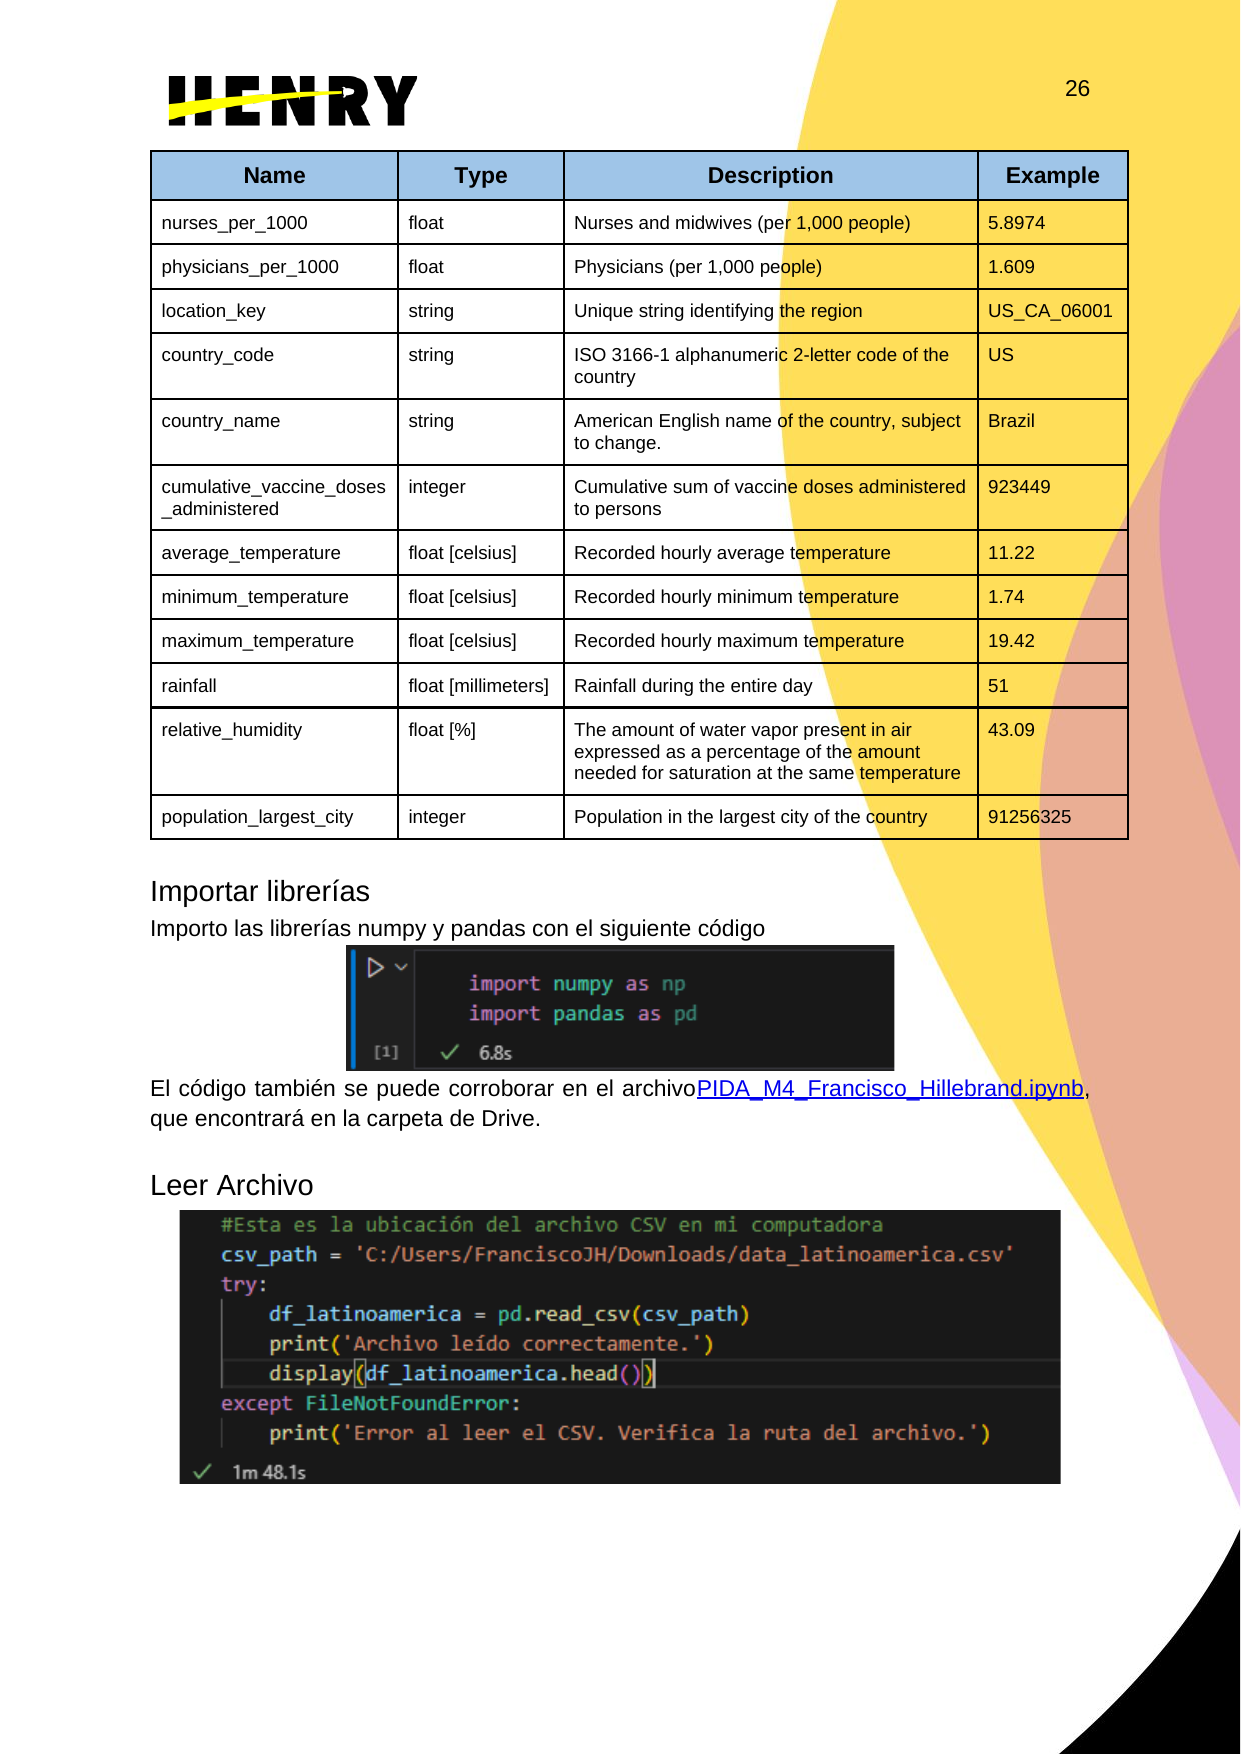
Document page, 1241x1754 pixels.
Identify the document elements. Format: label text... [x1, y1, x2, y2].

table_cell float [399, 201, 563, 243]
table_cell string [399, 400, 563, 463]
table_cell Physicians (per 1,000 people) [565, 245, 977, 288]
table_cell 43.09 [979, 709, 1127, 794]
table_cell Cumulative sum of vaccine doses administered to persons [565, 466, 977, 529]
table_cell Rainfall during the entire day [565, 664, 977, 706]
table_cell Recorded hourly minimum temperature [565, 576, 977, 618]
table_cell 1.74 [979, 576, 1127, 618]
table_cell float [%] [399, 709, 563, 794]
table_cell Population in the largest city of the country [565, 796, 977, 838]
table_cell integer [399, 796, 563, 838]
table_cell 5.8974 [979, 201, 1127, 243]
table_header Description [565, 152, 977, 199]
table_cell US [979, 334, 1127, 398]
table_cell 91256325 [979, 796, 1127, 838]
table_cell 11.22 [979, 531, 1127, 574]
table_cell relative_humidity [152, 709, 397, 794]
subtitle Importar librerías [150, 873, 1090, 907]
subtitle Leer Archivo [150, 1168, 1090, 1202]
table_cell Brazil [979, 400, 1127, 463]
table_cell float [celsius] [399, 531, 563, 574]
table_cell float [399, 245, 563, 288]
table_cell 51 [979, 664, 1127, 706]
table_cell Nurses and midwives (per 1,000 people) [565, 201, 977, 243]
table_cell Unique string identifying the region [565, 290, 977, 332]
table_cell Recorded hourly maximum temperature [565, 620, 977, 662]
text El código también se puede corroborar en el archivoPIDA_M4_Francisco_Hillebrand.ipynb, que encontrará en la carpeta de Drive. [150, 1074, 1090, 1131]
picture [0, 0, 1241, 1754]
table_cell location_key [152, 290, 397, 332]
table_cell 19.42 [979, 620, 1127, 662]
table_cell minimum_temperature [152, 576, 397, 618]
table_header Example [979, 152, 1127, 199]
table_cell string [399, 334, 563, 398]
table_cell physicians_per_1000 [152, 245, 397, 288]
table_cell country_code [152, 334, 397, 398]
table_header Type [399, 152, 563, 199]
table_cell nurses_per_1000 [152, 201, 397, 243]
table_cell population_largest_city [152, 796, 397, 838]
text Importo las librerías numpy y pandas con el siguiente código [150, 915, 1090, 942]
table_cell The amount of water vapor present in air expressed as a percentage of the amount needed for saturation at the same temperature [565, 709, 977, 794]
table_cell rainfall [152, 664, 397, 706]
table_cell float [celsius] [399, 576, 563, 618]
table_cell average_temperature [152, 531, 397, 574]
table_cell cumulative_vaccine_doses_administered [152, 466, 397, 529]
table_cell maximum_temperature [152, 620, 397, 662]
table_cell ISO 3166-1 alphanumeric 2-letter code of the country [565, 334, 977, 398]
table_cell float [celsius] [399, 620, 563, 662]
table_cell US_CA_06001 [979, 290, 1127, 332]
table_header Name [152, 152, 397, 199]
table_cell country_name [152, 400, 397, 463]
table_cell integer [399, 466, 563, 529]
table_cell 923449 [979, 466, 1127, 529]
table_cell float [millimeters] [399, 664, 563, 706]
table_cell string [399, 290, 563, 332]
table_cell 1.609 [979, 245, 1127, 288]
table_cell American English name of the country, subject to change. [565, 400, 977, 463]
table_cell Recorded hourly average temperature [565, 531, 977, 574]
